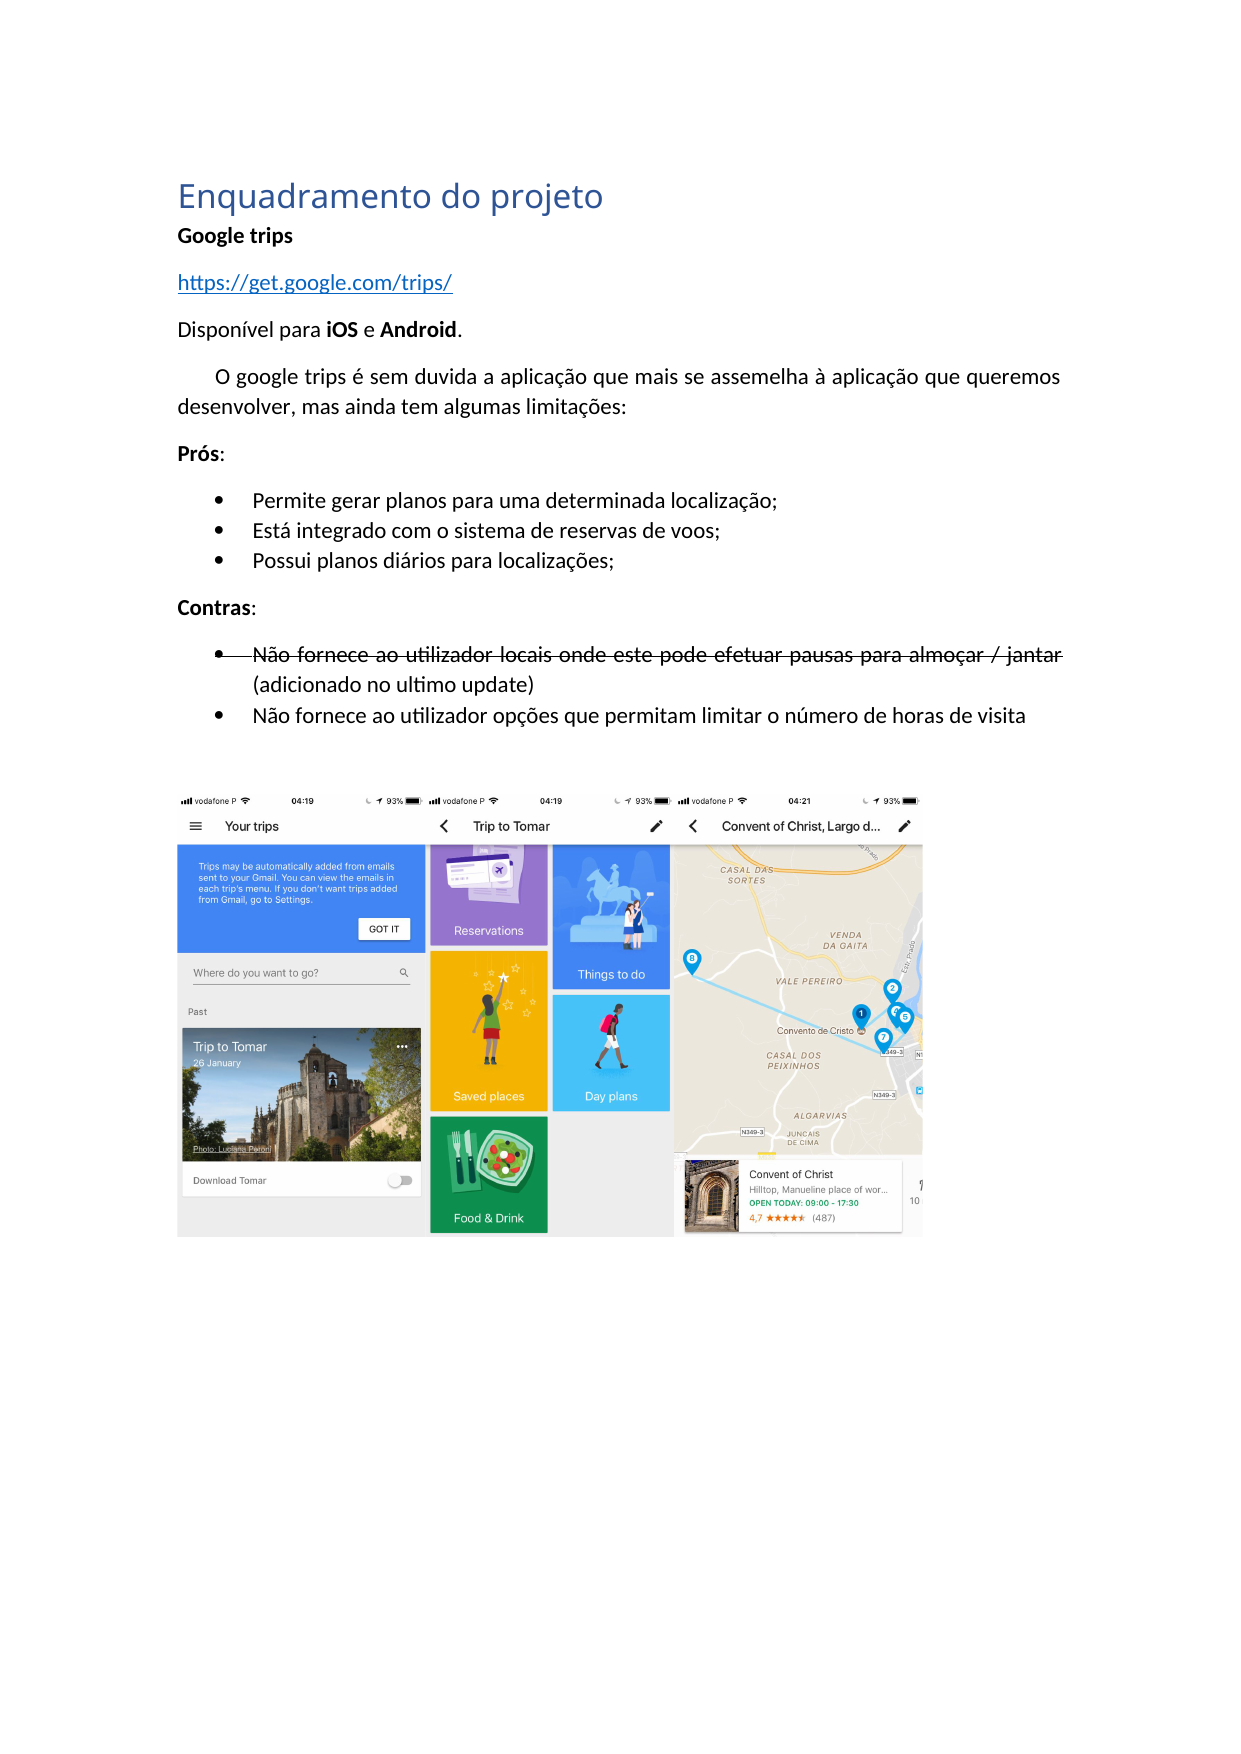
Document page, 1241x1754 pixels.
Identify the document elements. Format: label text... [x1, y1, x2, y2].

list Não fornece ao utilizador locais onde este pode efetuar pausas para almoçar / jantar (adicionado no ultimo update) [215, 657, 1063, 698]
text https://get.google.com/trips/ [177, 268, 1063, 296]
list Possui planos diários para localizações; [215, 547, 1063, 574]
text O google trips é sem duvida a aplicação que mais se assemelha à aplicação que queremos desenvolver, mas ainda tem algumas limitações: [177, 362, 1063, 420]
text Prós: [177, 439, 1063, 467]
text Google trips [177, 222, 1063, 249]
text Contras: [177, 593, 1063, 621]
picture [177, 794, 923, 1237]
list Não fornece ao utilizador opções que permitam limitar o número de horas de visita [215, 701, 1063, 729]
list Está integrado com o sistema de reservas de voos; [215, 516, 1063, 544]
list Não fornece ao utilizador locais onde este pode efetuar pausas para almoçar / jantar (adicionado no ultimo update) [215, 640, 1063, 656]
list Permite gerar planos para uma determinada localização; [215, 486, 1063, 514]
subtitle Enquadramento do projeto [177, 173, 1063, 218]
text Disponível para iOS e Android. [177, 315, 1063, 343]
